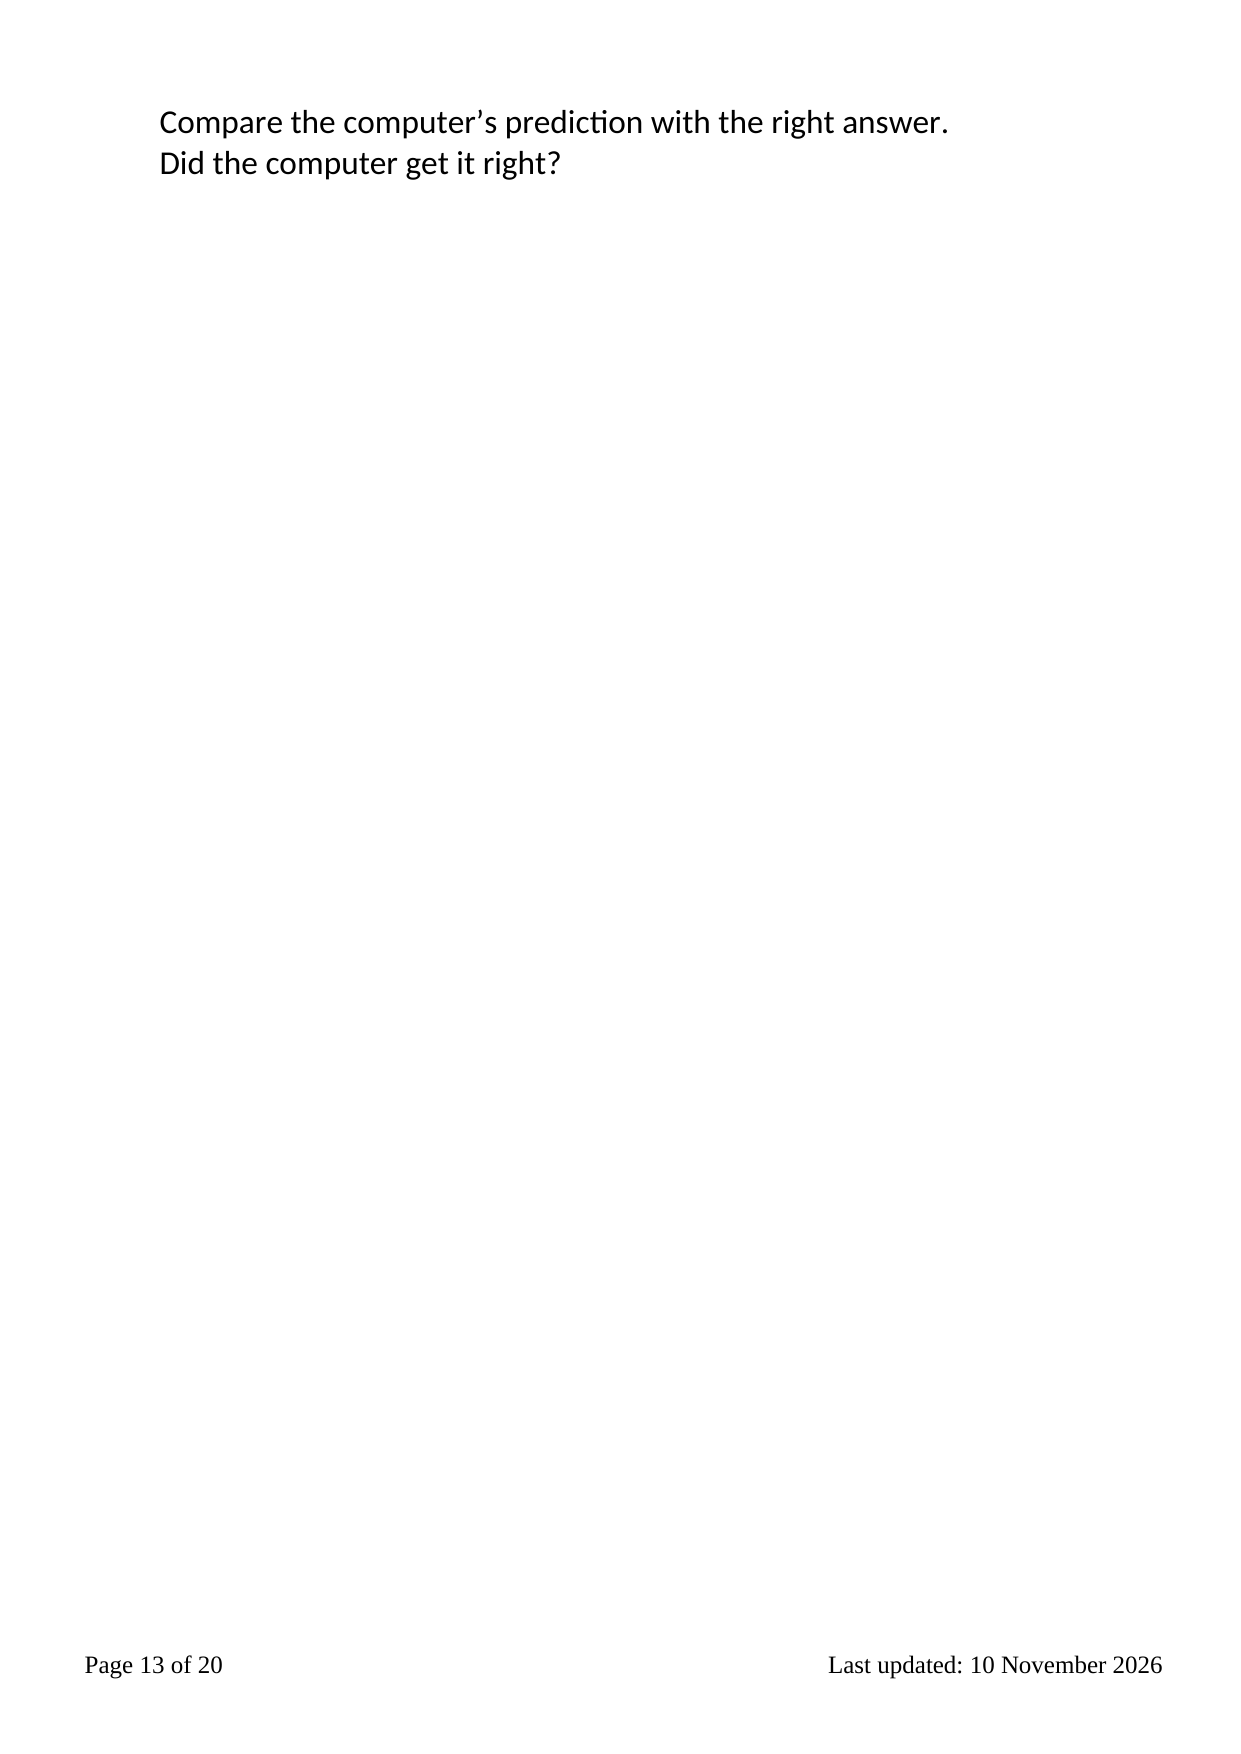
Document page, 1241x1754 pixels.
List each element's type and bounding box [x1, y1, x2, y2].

list [159, 101, 1163, 183]
